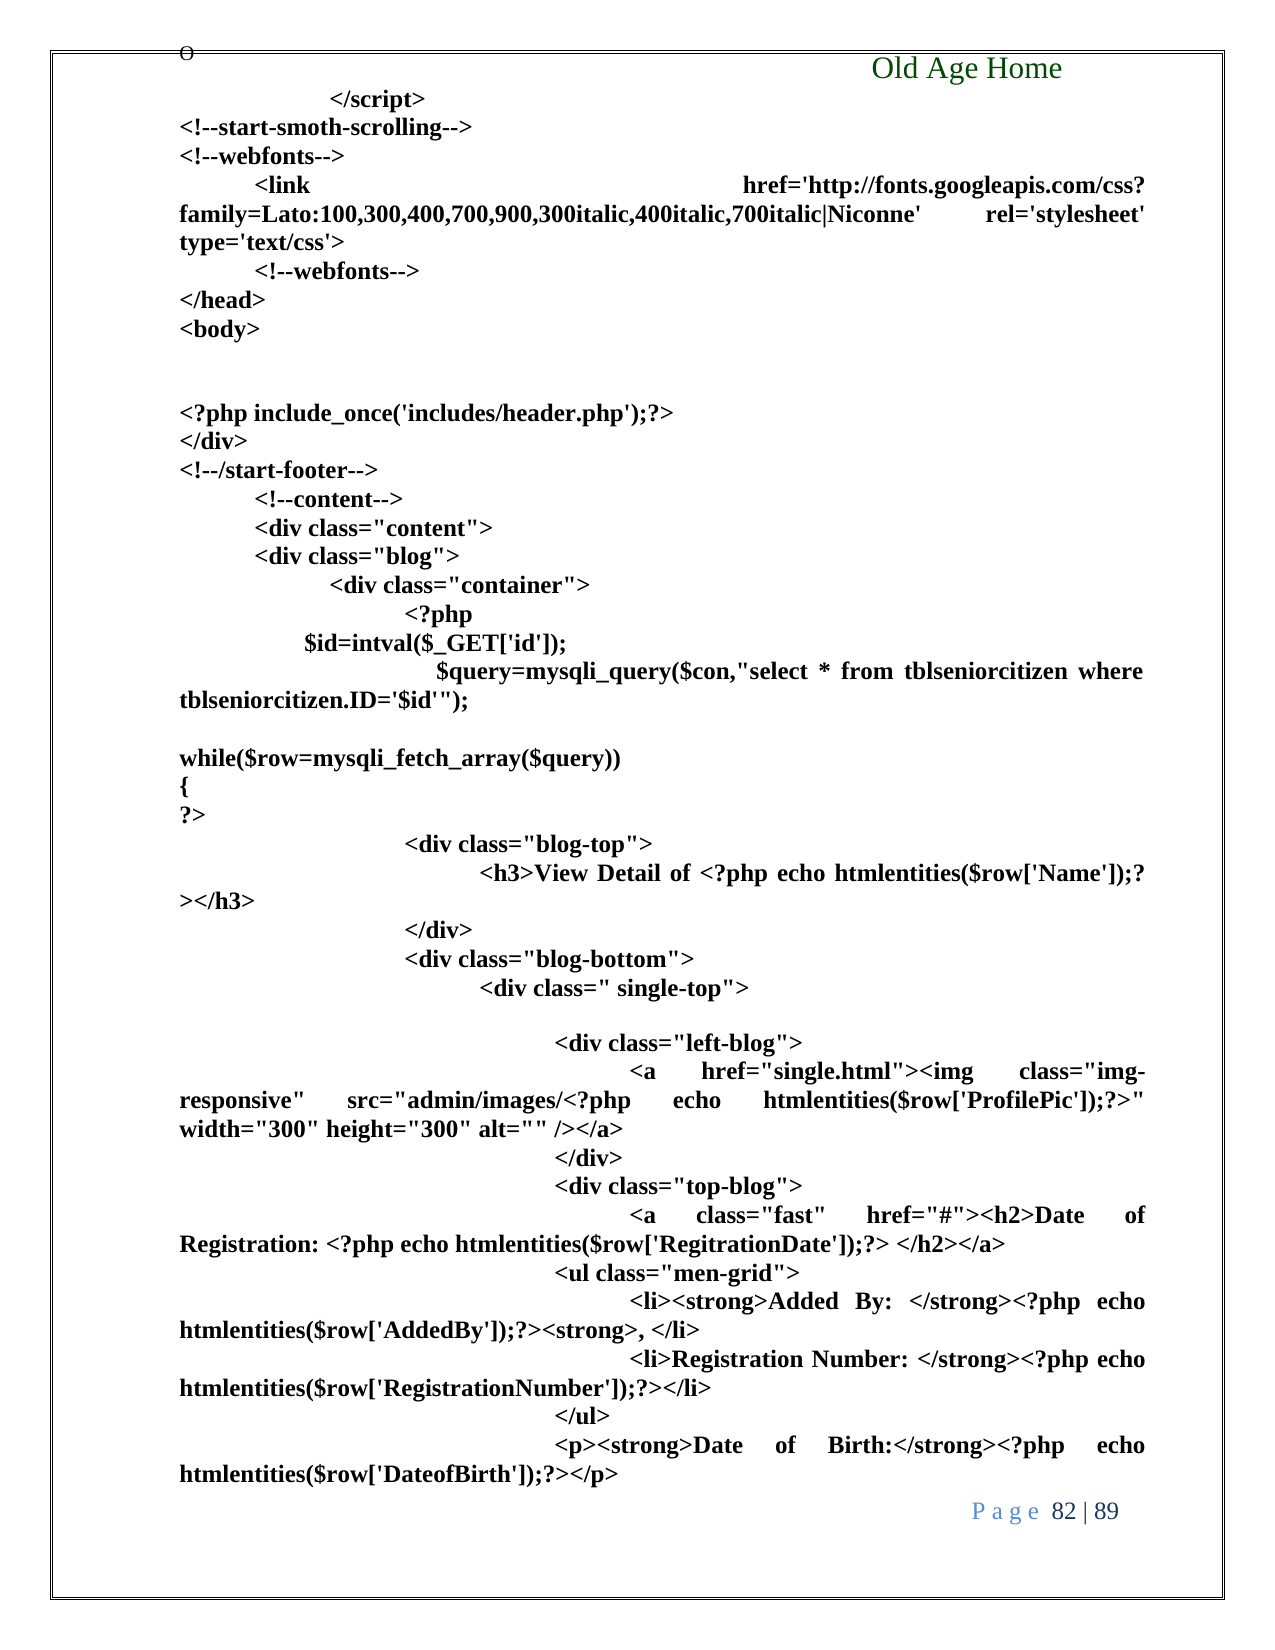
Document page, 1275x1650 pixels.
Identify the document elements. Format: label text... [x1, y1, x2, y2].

text <div class="container"> [179, 570, 1146, 599]
text <div class="blog"> [179, 541, 1146, 570]
text <li><strong>Added By: </strong><?php echo htmlentities($row['AddedBy']);?><strong>, </li> [179, 1286, 1146, 1344]
text </div> [179, 426, 1146, 455]
text ?> [179, 800, 1146, 829]
text <a href="single.html"><img class="img-responsive" src="admin/images/<?php echo htmlentities($row['ProfilePic']);?>" width="300" height="300" alt="" /></a> [179, 1056, 1146, 1143]
text <!--webfonts--> [179, 141, 1146, 170]
text </script> [179, 84, 1146, 112]
text <div class="top-blog"> [179, 1171, 1146, 1200]
text <div class=" single-top"> [179, 973, 1146, 1001]
text <?php [179, 599, 1146, 628]
text <?php include_once('includes/header.php');?> [179, 398, 1146, 426]
text </ul> [179, 1401, 1146, 1430]
text <p><strong>Date of Birth:</strong><?php echo htmlentities($row['DateofBirth']);?></p> [179, 1430, 1146, 1488]
text <div class="blog-top"> [179, 829, 1146, 858]
text <!--webfonts--> [179, 256, 1146, 285]
text <!--content--> [179, 484, 1146, 513]
text <div class="blog-bottom"> [179, 944, 1146, 973]
text <body> [179, 314, 1146, 342]
text <link href='http://fonts.googleapis.com/css?family=Lato:100,300,400,700,900,300italic,400italic,700italic|Niconne' rel='stylesheet' type='text/css'> [179, 170, 1146, 256]
text <h3>View Detail of <?php echo htmlentities($row['Name']);?></h3> [179, 858, 1146, 915]
text { [179, 771, 1146, 800]
text while($row=mysqli_fetch_array($query)) [179, 743, 1146, 771]
text <!--start-smoth-scrolling--> [179, 112, 1146, 141]
text <div class="content"> [179, 513, 1146, 541]
text </div> [179, 1143, 1146, 1171]
text <li>Registration Number: </strong><?php echo htmlentities($row['RegistrationNumber']);?></li> [179, 1344, 1146, 1401]
text <div class="left-blog"> [179, 1028, 1146, 1056]
text </head> [179, 285, 1146, 314]
text $id=intval($_GET['id']); [179, 628, 1146, 656]
text $query=mysqli_query($con,"select * from tblseniorcitizen where tblseniorcitizen.ID='$id'"); [179, 656, 1146, 714]
text <a class="fast" href="#"><h2>Date of Registration: <?php echo htmlentities($row['RegitrationDate']);?> </h2></a> [179, 1200, 1146, 1258]
text <ul class="men-grid"> [179, 1258, 1146, 1286]
text </div> [179, 915, 1146, 944]
text <!--/start-footer--> [179, 455, 1146, 484]
